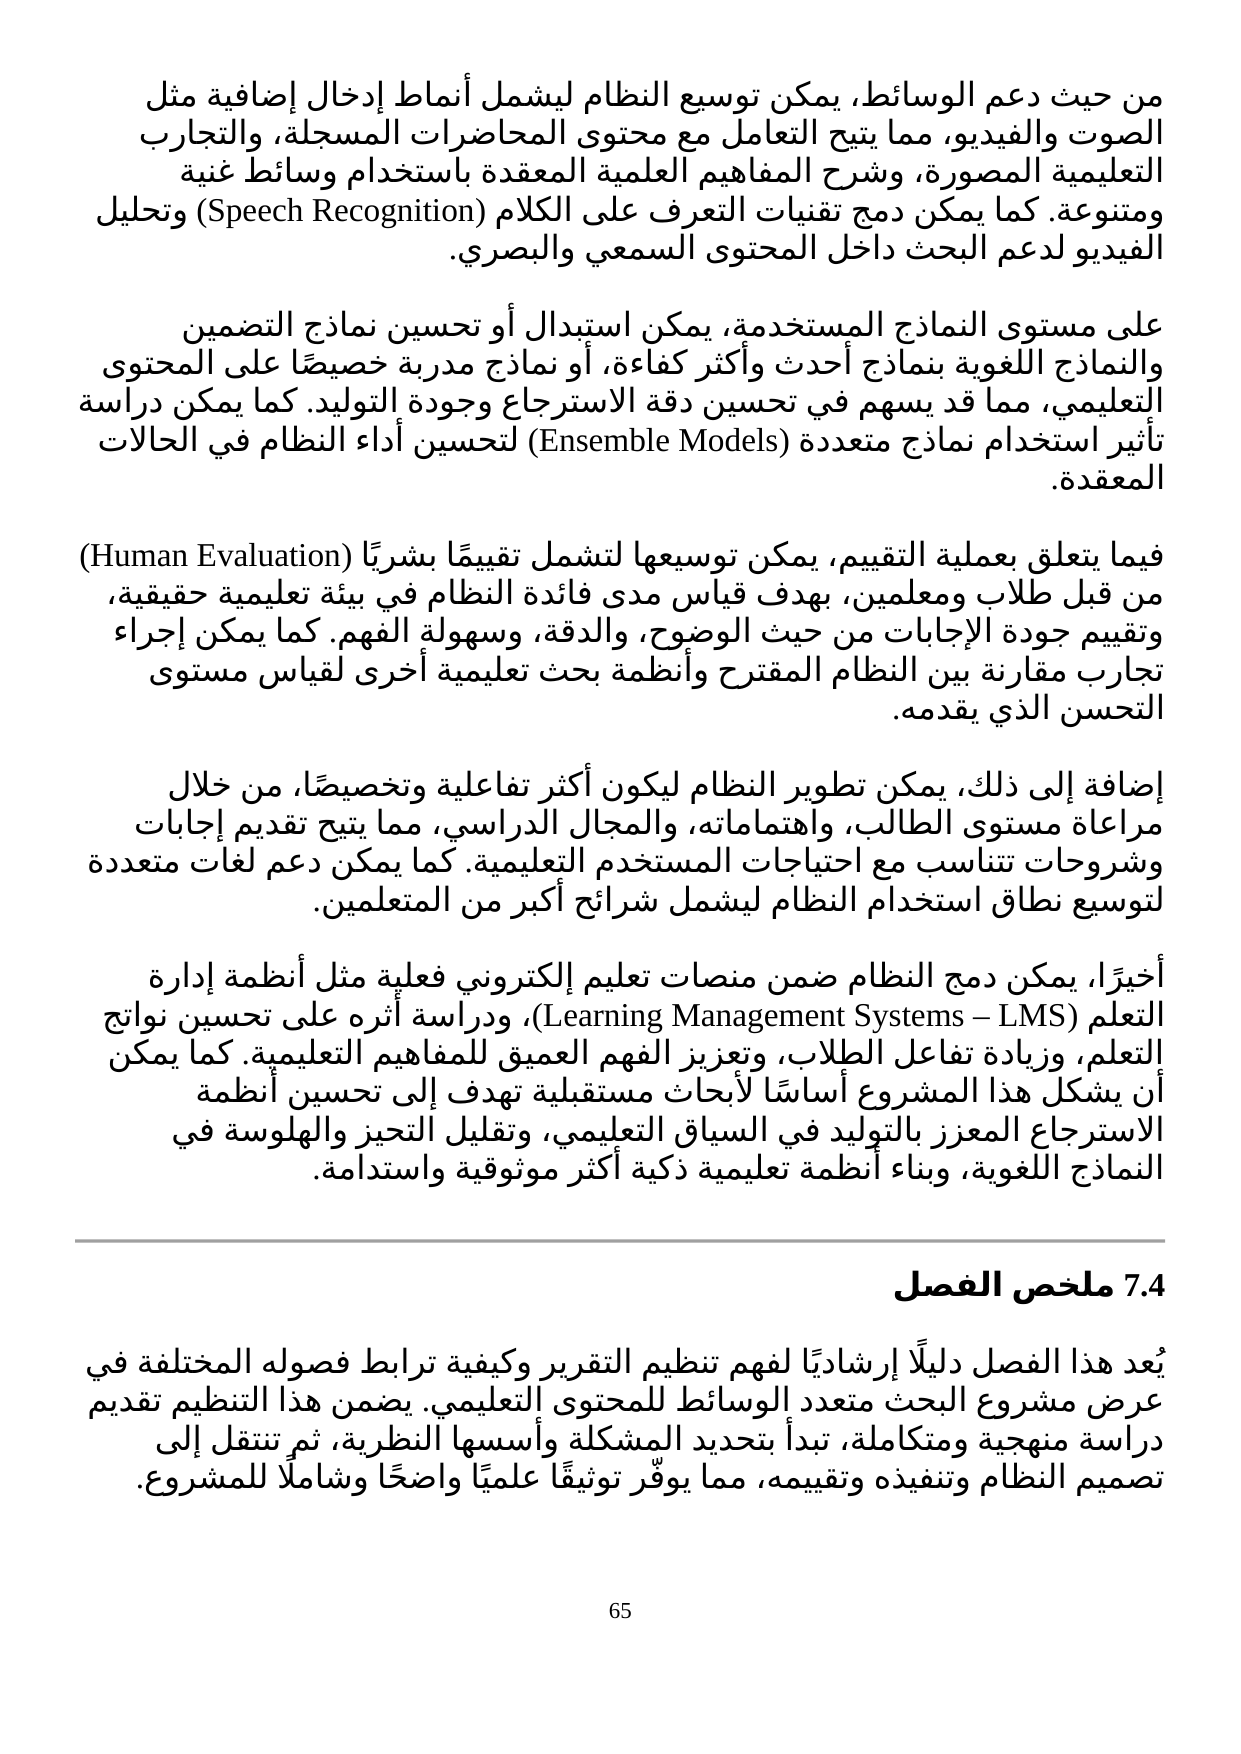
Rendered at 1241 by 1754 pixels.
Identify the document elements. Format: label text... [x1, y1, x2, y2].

text 7.4 ملخص الفصل [75, 1266, 1165, 1304]
text فيما يتعلق بعملية التقييم، يمكن توسيعها لتشمل تقييمًا بشريًا (Human Evaluation) من قبل طلاب ومعلمين، بهدف قياس مدى فائدة النظام في بيئة تعليمية حقيقية، وتقييم جودة الإجابات من حيث الوضوح، والدقة، وسهولة الفهم. كما يمكن إجراء تجارب مقارنة بين النظام المقترح وأنظمة بحث تعليمية أخرى لقياس مستوى التحسن الذي يقدمه. [75, 535, 1165, 727]
text أخيرًا، يمكن دمج النظام ضمن منصات تعليم إلكتروني فعلية مثل أنظمة إدارة التعلم (Learning Management Systems – LMS)، ودراسة أثره على تحسين نواتج التعلم، وزيادة تفاعل الطلاب، وتعزيز الفهم العميق للمفاهيم التعليمية. كما يمكن أن يشكل هذا المشروع أساسًا لأبحاث مستقبلية تهدف إلى تحسين أنظمة الاسترجاع المعزز بالتوليد في السياق التعليمي، وتقليل التحيز والهلوسة في النماذج اللغوية، وبناء أنظمة تعليمية ذكية أكثر موثوقية واستدامة. [75, 957, 1165, 1187]
text من حيث دعم الوسائط، يمكن توسيع النظام ليشمل أنماط إدخال إضافية مثل الصوت والفيديو، مما يتيح التعامل مع محتوى المحاضرات المسجلة، والتجارب التعليمية المصورة، وشرح المفاهيم العلمية المعقدة باستخدام وسائط غنية ومتنوعة. كما يمكن دمج تقنيات التعرف على الكلام (Speech Recognition) وتحليل الفيديو لدعم البحث داخل المحتوى السمعي والبصري. [75, 75, 1165, 267]
text على مستوى النماذج المستخدمة، يمكن استبدال أو تحسين نماذج التضمين والنماذج اللغوية بنماذج أحدث وأكثر كفاءة، أو نماذج مدربة خصيصًا على المحتوى التعليمي، مما قد يسهم في تحسين دقة الاسترجاع وجودة التوليد. كما يمكن دراسة تأثير استخدام نماذج متعددة (Ensemble Models) لتحسين أداء النظام في الحالات المعقدة. [75, 305, 1165, 497]
text إضافة إلى ذلك، يمكن تطوير النظام ليكون أكثر تفاعلية وتخصيصًا، من خلال مراعاة مستوى الطالب، واهتماماته، والمجال الدراسي، مما يتيح تقديم إجابات وشروحات تتناسب مع احتياجات المستخدم التعليمية. كما يمكن دعم لغات متعددة لتوسيع نطاق استخدام النظام ليشمل شرائح أكبر من المتعلمين. [75, 765, 1165, 918]
text يُعد هذا الفصل دليلًا إرشاديًا لفهم تنظيم التقرير وكيفية ترابط فصوله المختلفة في عرض مشروع البحث متعدد الوسائط للمحتوى التعليمي. يضمن هذا التنظيم تقديم دراسة منهجية ومتكاملة، تبدأ بتحديد المشكلة وأسسها النظرية، ثم تنتقل إلى تصميم النظام وتنفيذه وتقييمه، مما يوفّر توثيقًا علميًا واضحًا وشاملًا للمشروع. [75, 1342, 1165, 1496]
